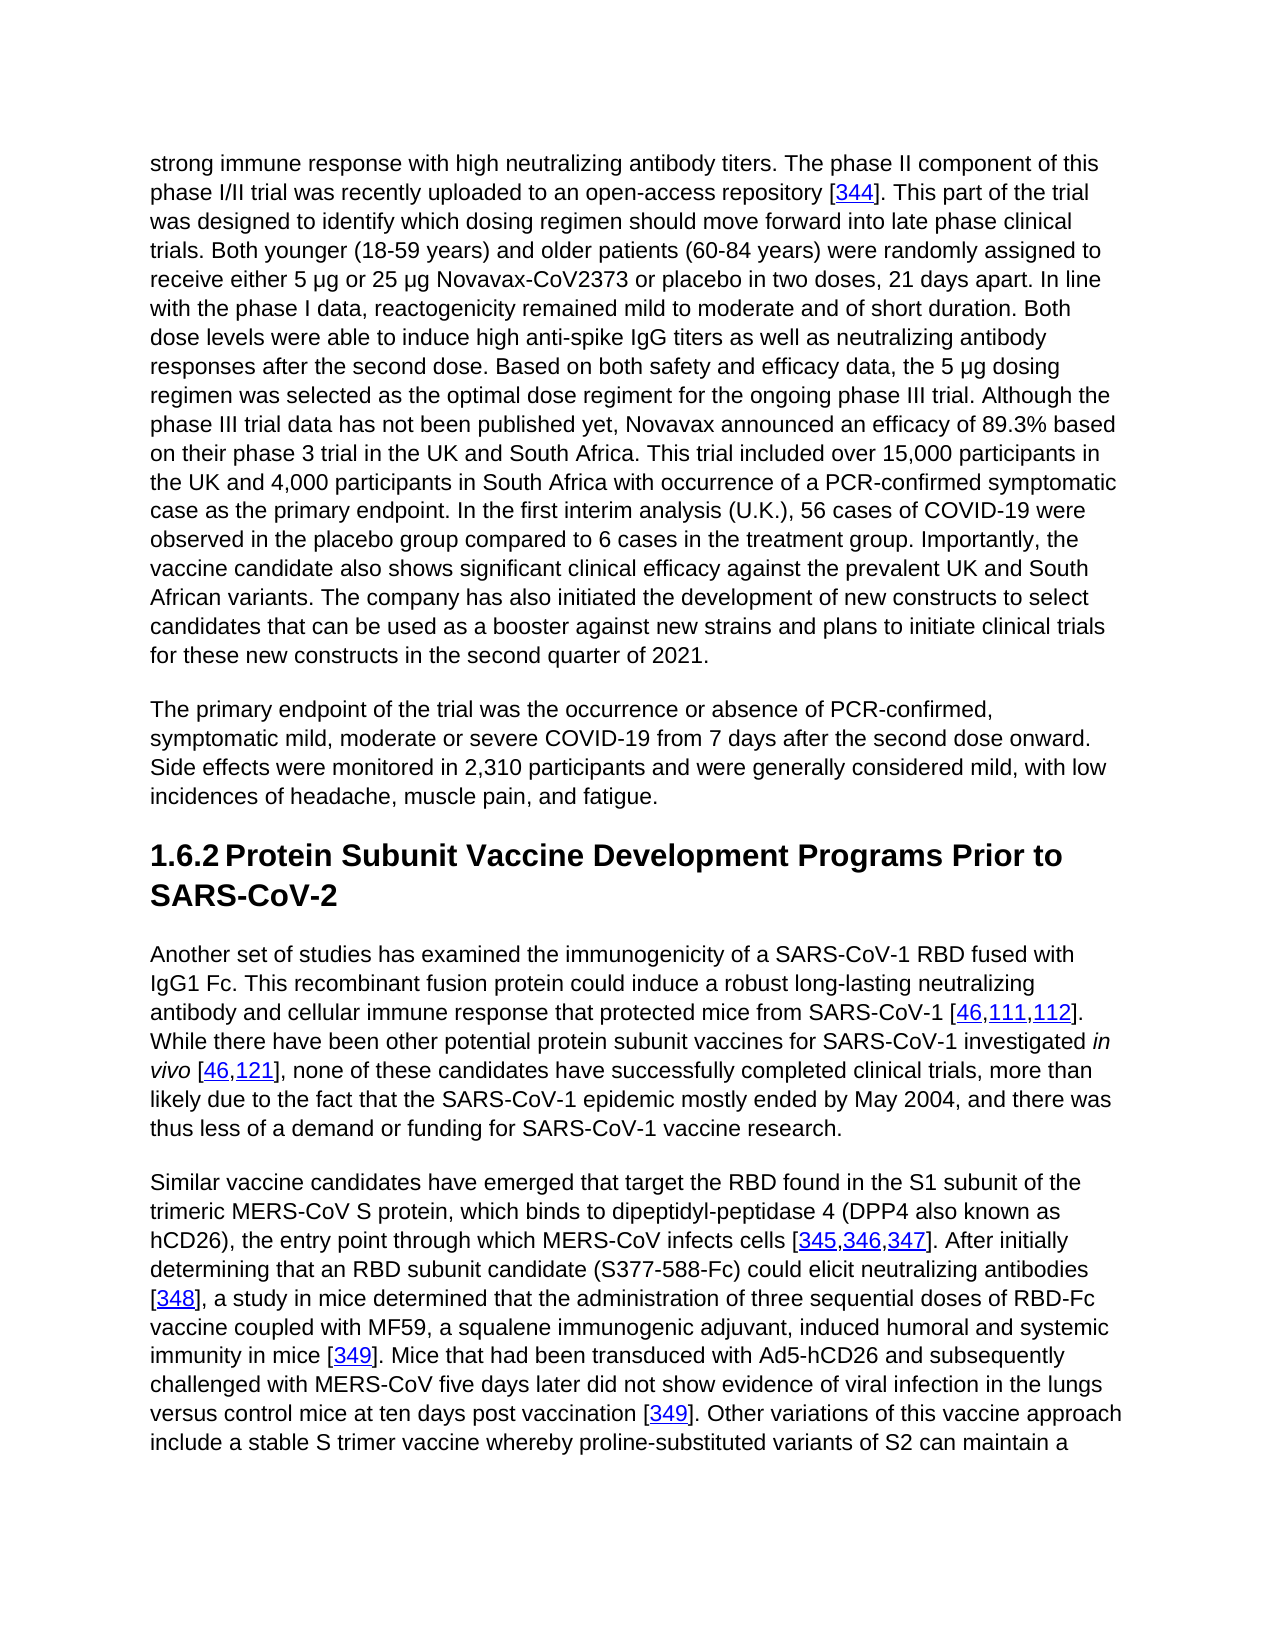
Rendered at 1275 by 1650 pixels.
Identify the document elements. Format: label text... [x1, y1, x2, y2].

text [150, 150, 1125, 669]
subtitle 1.6.2 Protein Subunit Vaccine Development Programs Prior to SARS-CoV-2 [150, 837, 1125, 912]
text Another set of studies has examined the immunogenicity of a SARS-CoV-1 RBD fused with IgG1 Fc. This recombinant fusion protein could induce a robust long-lasting neutralizing antibody and cellular immune response that protected mice from SARS-CoV-1 [46,111,112]. While there have been other potential protein subunit vaccines for SARS-CoV-1 investigated in vivo [46,121], none of these candidates have successfully completed clinical trials, more than likely due to the fact that the SARS-CoV-1 epidemic mostly ended by May 2004, and there was thus less of a demand or funding for SARS-CoV-1 vaccine research. [150, 941, 1125, 1141]
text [150, 1169, 1125, 1456]
text The primary endpoint of the trial was the occurrence or absence of PCR-confirmed, symptomatic mild, moderate or severe COVID-19 from 7 days after the second dose onward. Side effects were monitored in 2,310 participants and were generally considered mild, with low incidences of headache, muscle pain, and fatigue. [150, 696, 1125, 809]
